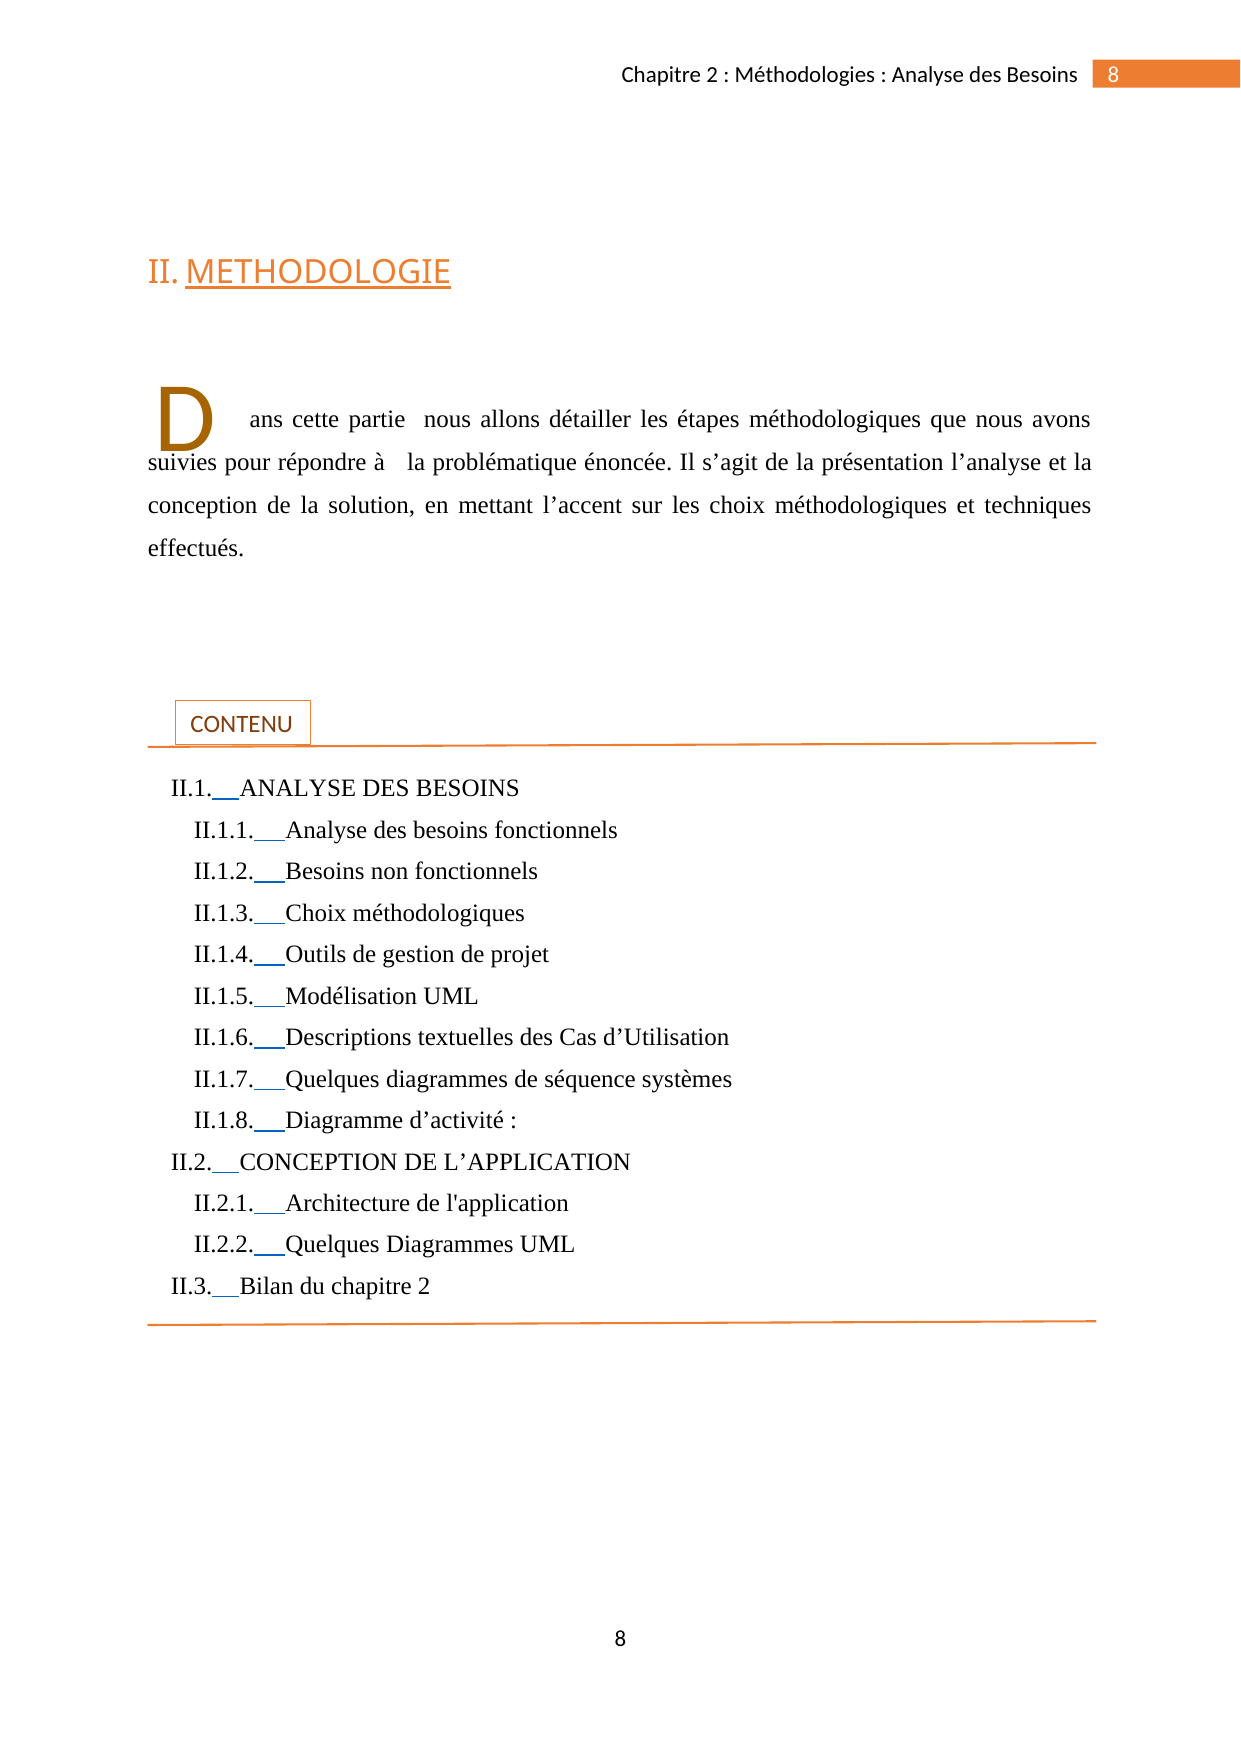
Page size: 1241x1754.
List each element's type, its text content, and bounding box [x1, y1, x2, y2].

text II.1. ANALYSE DES BESOINS 9 [171, 773, 1093, 802]
subtitle METHODOLOGIE [148, 248, 1093, 293]
text II.2. CONCEPTION DE L’APPLICATION 25 [171, 1147, 1093, 1175]
text II.3. Bilan du chapitre 2 30 [171, 1271, 1093, 1300]
text II.1.5. Modélisation UML 11 [193, 981, 1093, 1009]
text II.2.1. Architecture de l'application 25 [193, 1188, 1093, 1217]
text II.1.2. Besoins non fonctionnels 10 [193, 856, 1093, 885]
text II.1.7. Quelques diagrammes de séquence systèmes 20 [193, 1064, 1093, 1092]
text II.1.6. Descriptions textuelles des Cas d’Utilisation 15 [193, 1022, 1093, 1051]
text II.2.2. Quelques Diagrammes UML 26 [193, 1229, 1093, 1258]
text ans cette partie nous allons détailler les étapes méthodologiques que nous avons suivies pour répondre à la problématique énoncée. Il s’agit de la présentation l’analyse et la conception de la solution, en mettant l’accent sur les choix méthodologiques et techniques effectués. [148, 404, 1093, 562]
text II.1.3. Choix méthodologiques 11 [193, 898, 1093, 927]
text II.1.1. Analyse des besoins fonctionnels 9 [193, 815, 1093, 844]
text II.1.4. Outils de gestion de projet 11 [193, 939, 1093, 968]
text II.1.8. Diagramme d’activité : 24 [193, 1105, 1093, 1134]
